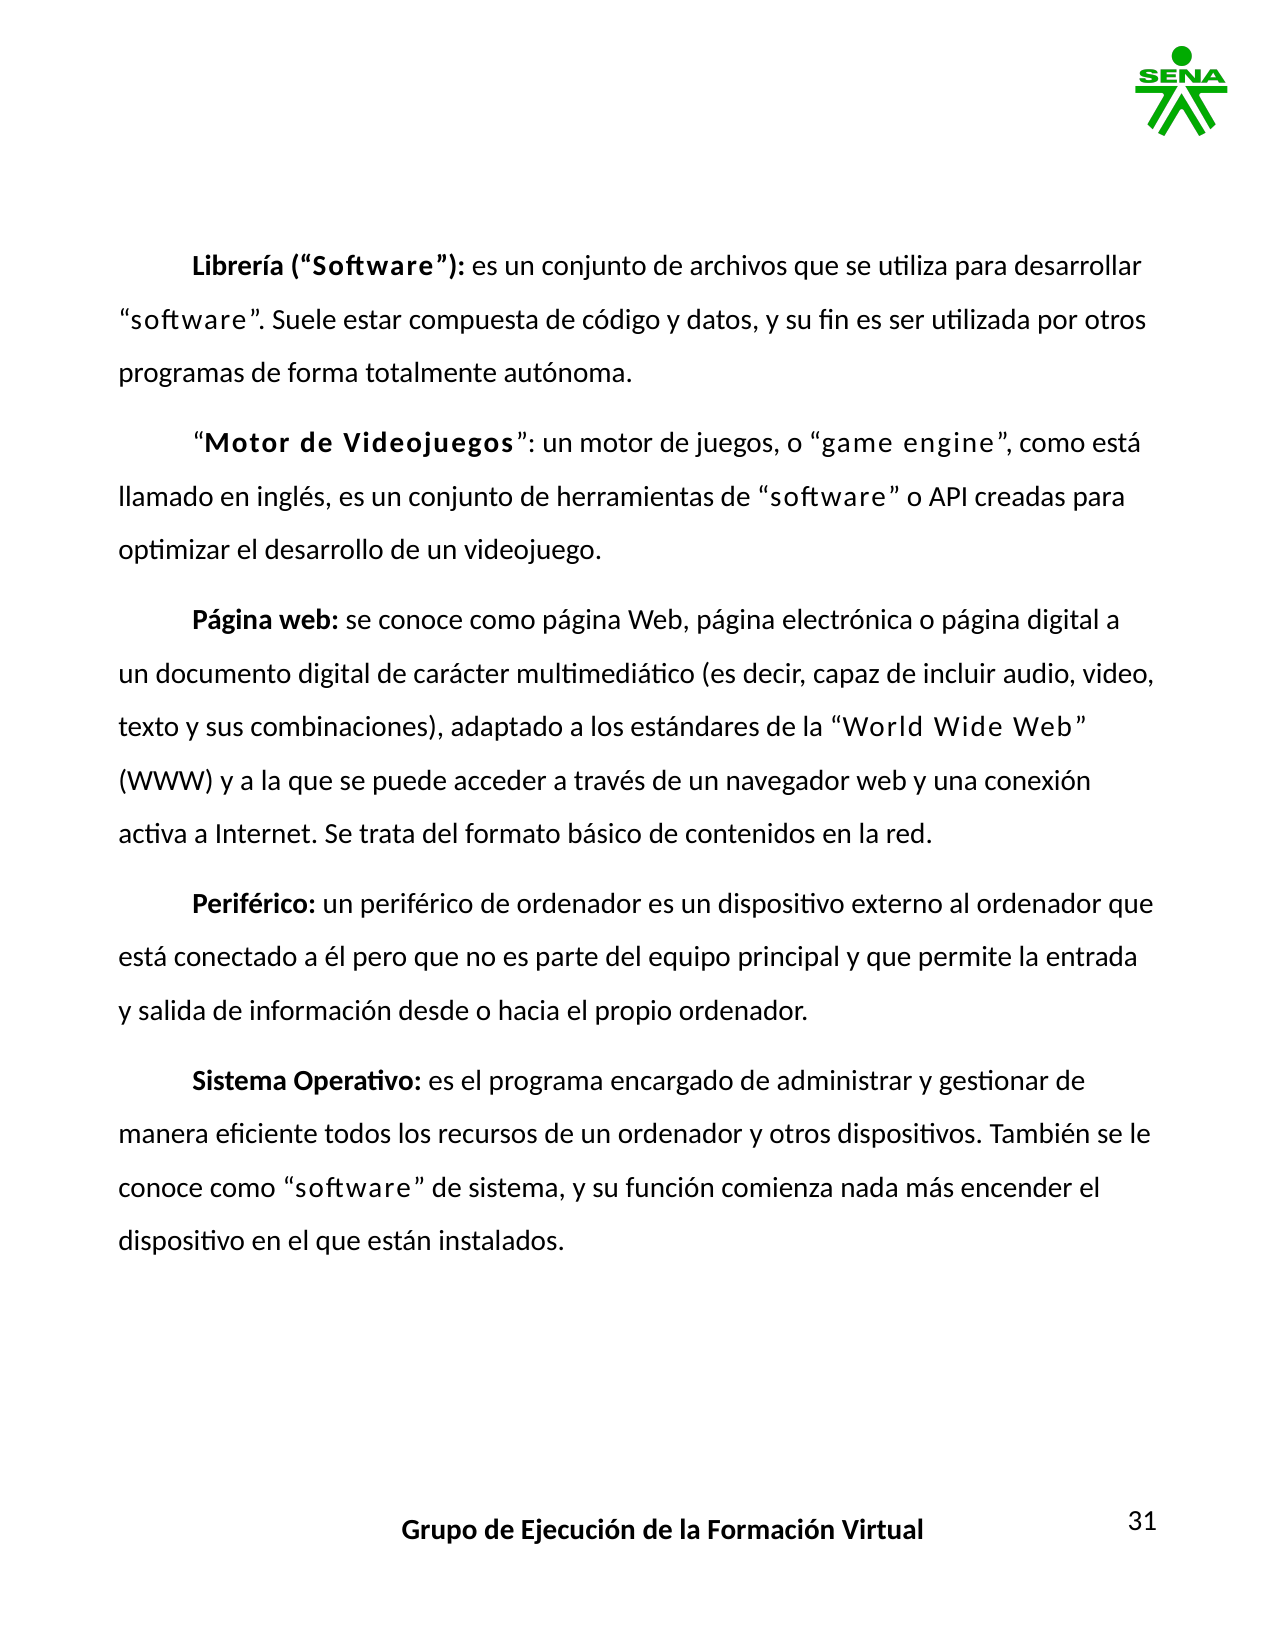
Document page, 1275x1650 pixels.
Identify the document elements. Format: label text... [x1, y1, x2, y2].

text Librería (“Software”): es un conjunto de archivos que se utiliza para desarrollar “software”. Suele estar compuesta de código y datos, y su fin es ser utilizada por otros programas de forma totalmente autónoma. [118, 247, 1157, 390]
text Periférico: un periférico de ordenador es un dispositivo externo al ordenador que está conectado a él pero que no es parte del equipo principal y que permite la entrada y salida de información desde o hacia el propio ordenador. [118, 885, 1157, 1028]
text Página web: se conoce como página Web, página electrónica o página digital a un documento digital de carácter multimediático (es decir, capaz de incluir audio, video, texto y sus combinaciones), adaptado a los estándares de la “World Wide Web” (WWW) y a la que se puede acceder a través de un navegador web y una conexión activa a Internet. Se trata del formato básico de contenidos en la red. [118, 601, 1157, 851]
picture [1135, 46, 1228, 136]
text Sistema Operativo: es el programa encargado de administrar y gestionar de manera eficiente todos los recursos de un ordenador y otros dispositivos. También se le conoce como “software” de sistema, y su función comienza nada más encender el dispositivo en el que están instalados. [118, 1062, 1157, 1258]
text “Motor de Videojuegos”: un motor de juegos, o “game engine”, como está llamado en inglés, es un conjunto de herramientas de “software” o API creadas para optimizar el desarrollo de un videojuego. [118, 424, 1157, 567]
